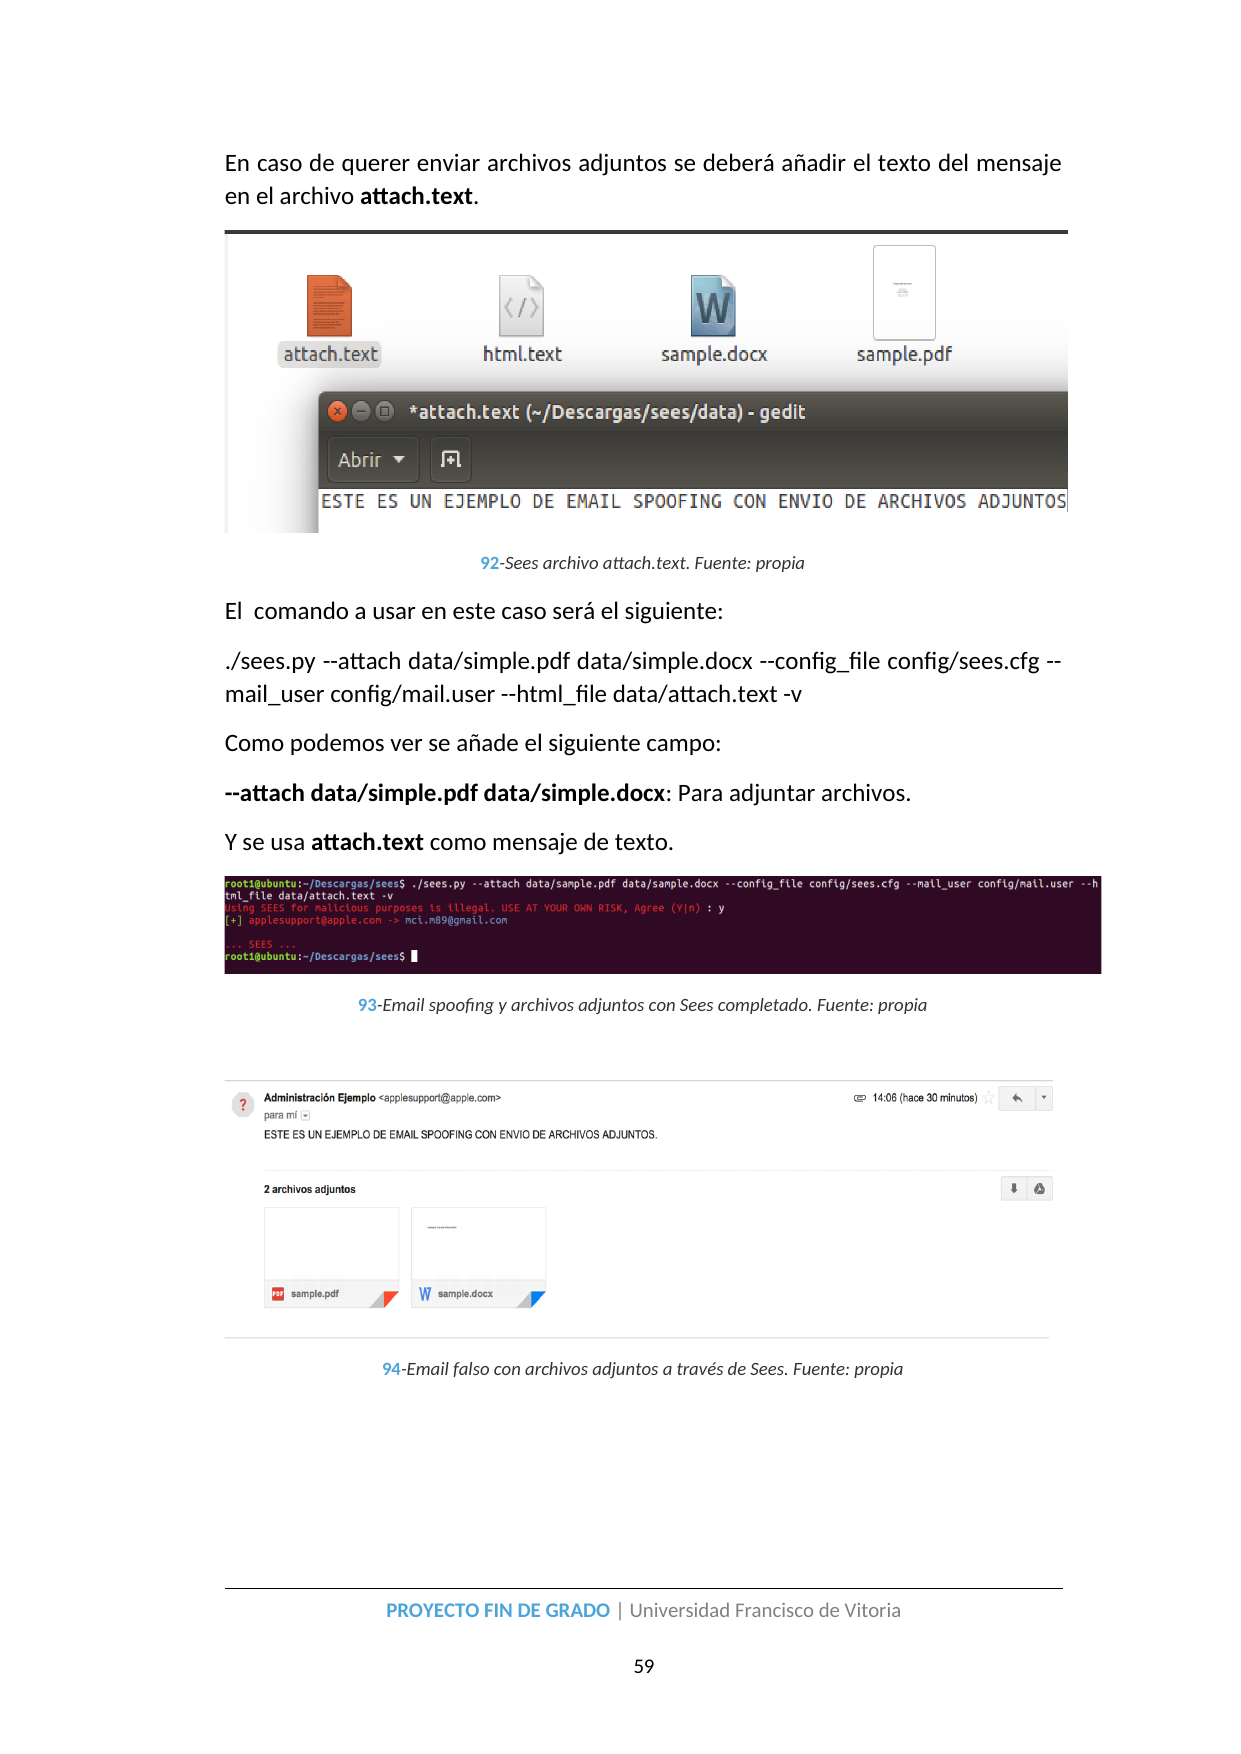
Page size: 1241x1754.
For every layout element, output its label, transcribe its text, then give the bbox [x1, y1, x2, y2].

text 94-Email falso con archivos adjuntos a través de Sees. Fuente: propia [224, 1357, 1063, 1380]
text --attach data/simple.pdf data/simple.docx: Para adjuntar archivos. [224, 777, 1063, 807]
text El comando a usar en este caso será el siguiente: [224, 595, 1063, 626]
text 93-Email spoofing y archivos adjuntos con Sees completado. Fuente: propia [224, 993, 1063, 1016]
picture [224, 230, 1068, 533]
text En caso de querer enviar archivos adjuntos se deberá añadir el texto del mensaje en el archivo attach.text. [224, 148, 1063, 211]
text ./sees.py --attach data/simple.pdf data/simple.docx --config_file config/sees.cfg --mail_user config/mail.user --html_file data/attach.text -v [224, 645, 1063, 708]
text Como podemos ver se añade el siguiente campo: [224, 727, 1063, 758]
picture [224, 1080, 1060, 1339]
picture [224, 876, 1102, 974]
text Y se usa attach.text como mensaje de texto. [224, 827, 1063, 857]
text 92-Sees archivo attach.text. Fuente: propia [224, 552, 1063, 574]
